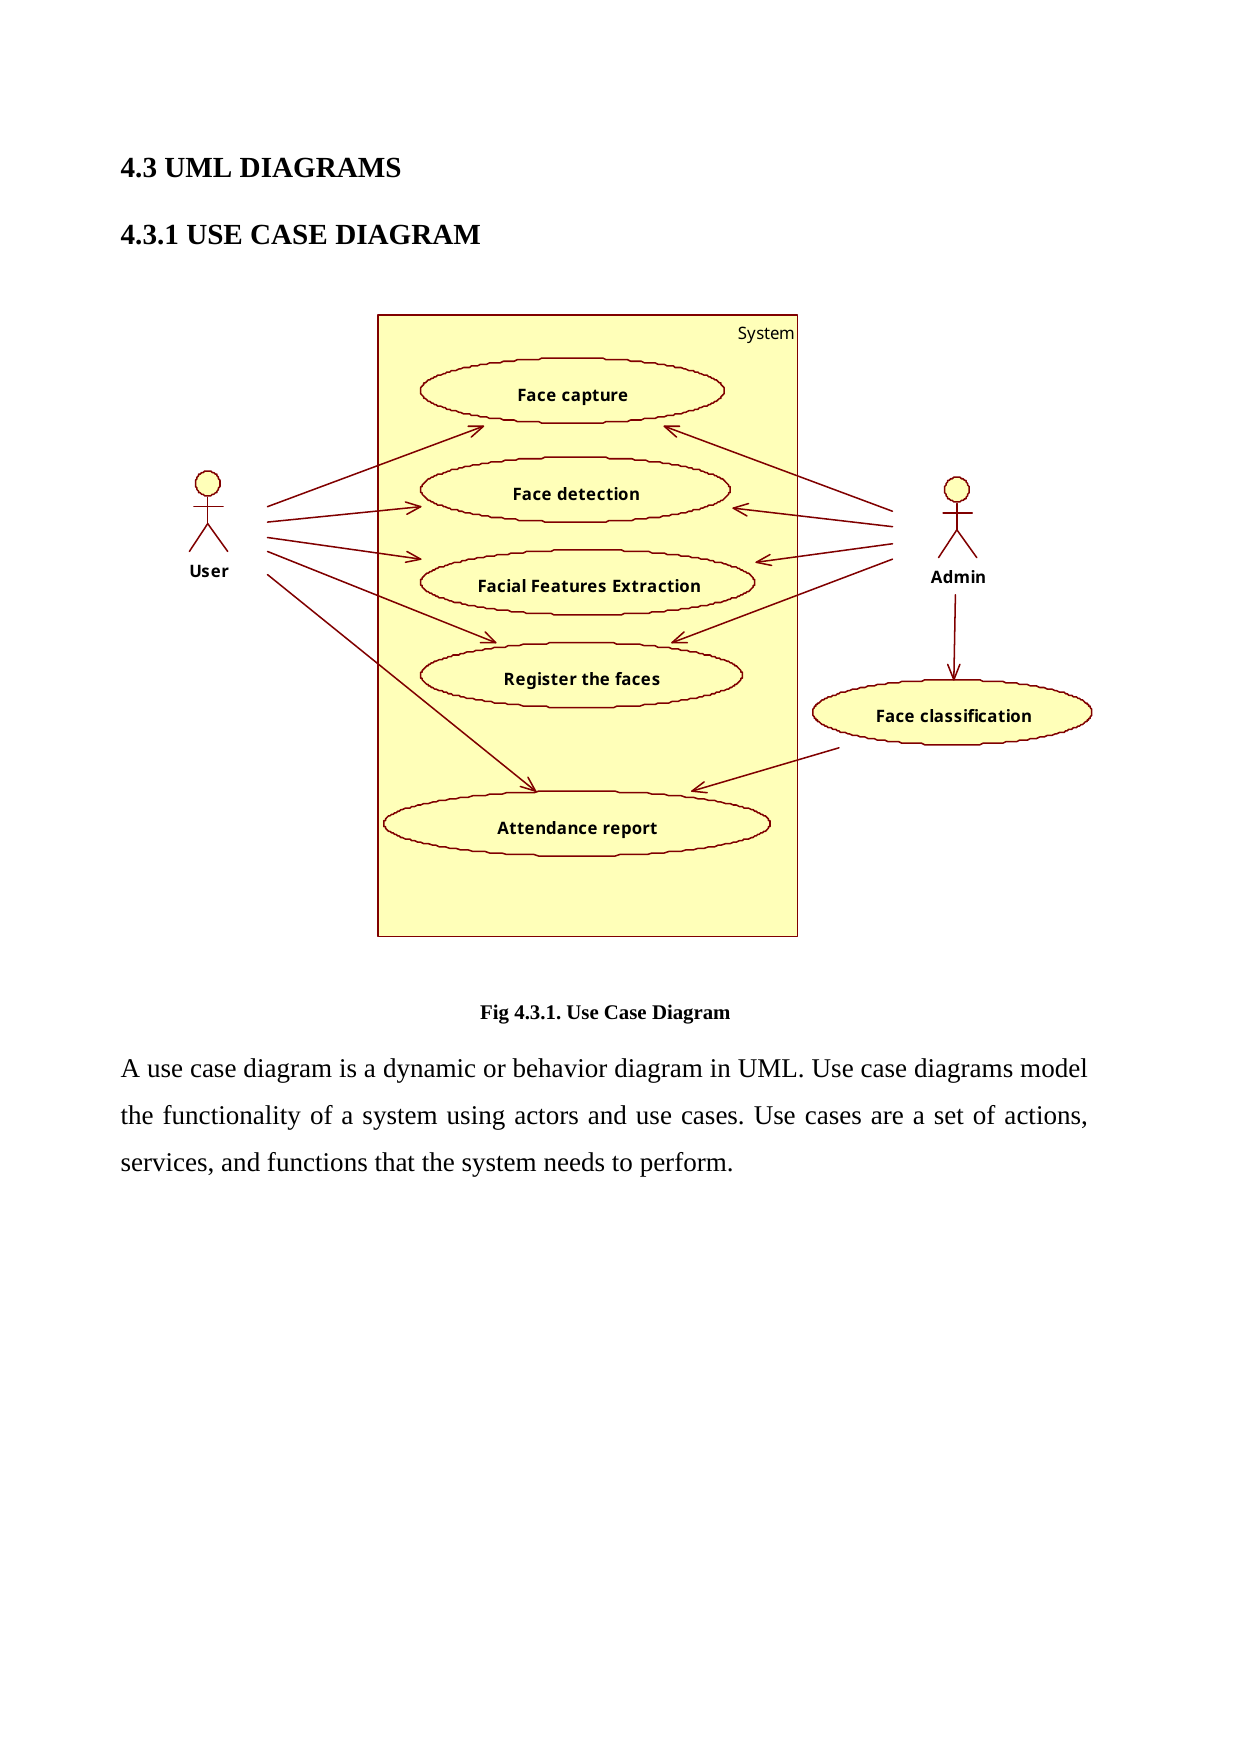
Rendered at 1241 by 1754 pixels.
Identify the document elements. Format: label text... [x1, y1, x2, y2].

text A use case diagram is a dynamic or behavior diagram in UML. Use case diagrams model the functionality of a system using actors and use cases. Use cases are a set of actions, services, and functions that the system needs to perform. [120, 1052, 1090, 1177]
text Fig 4.3.1. Use Case Diagram [120, 999, 1090, 1024]
text 4.3.1 USE CASE DIAGRAM [120, 217, 1090, 251]
text 4.3 UML DIAGRAMS [120, 150, 1090, 183]
